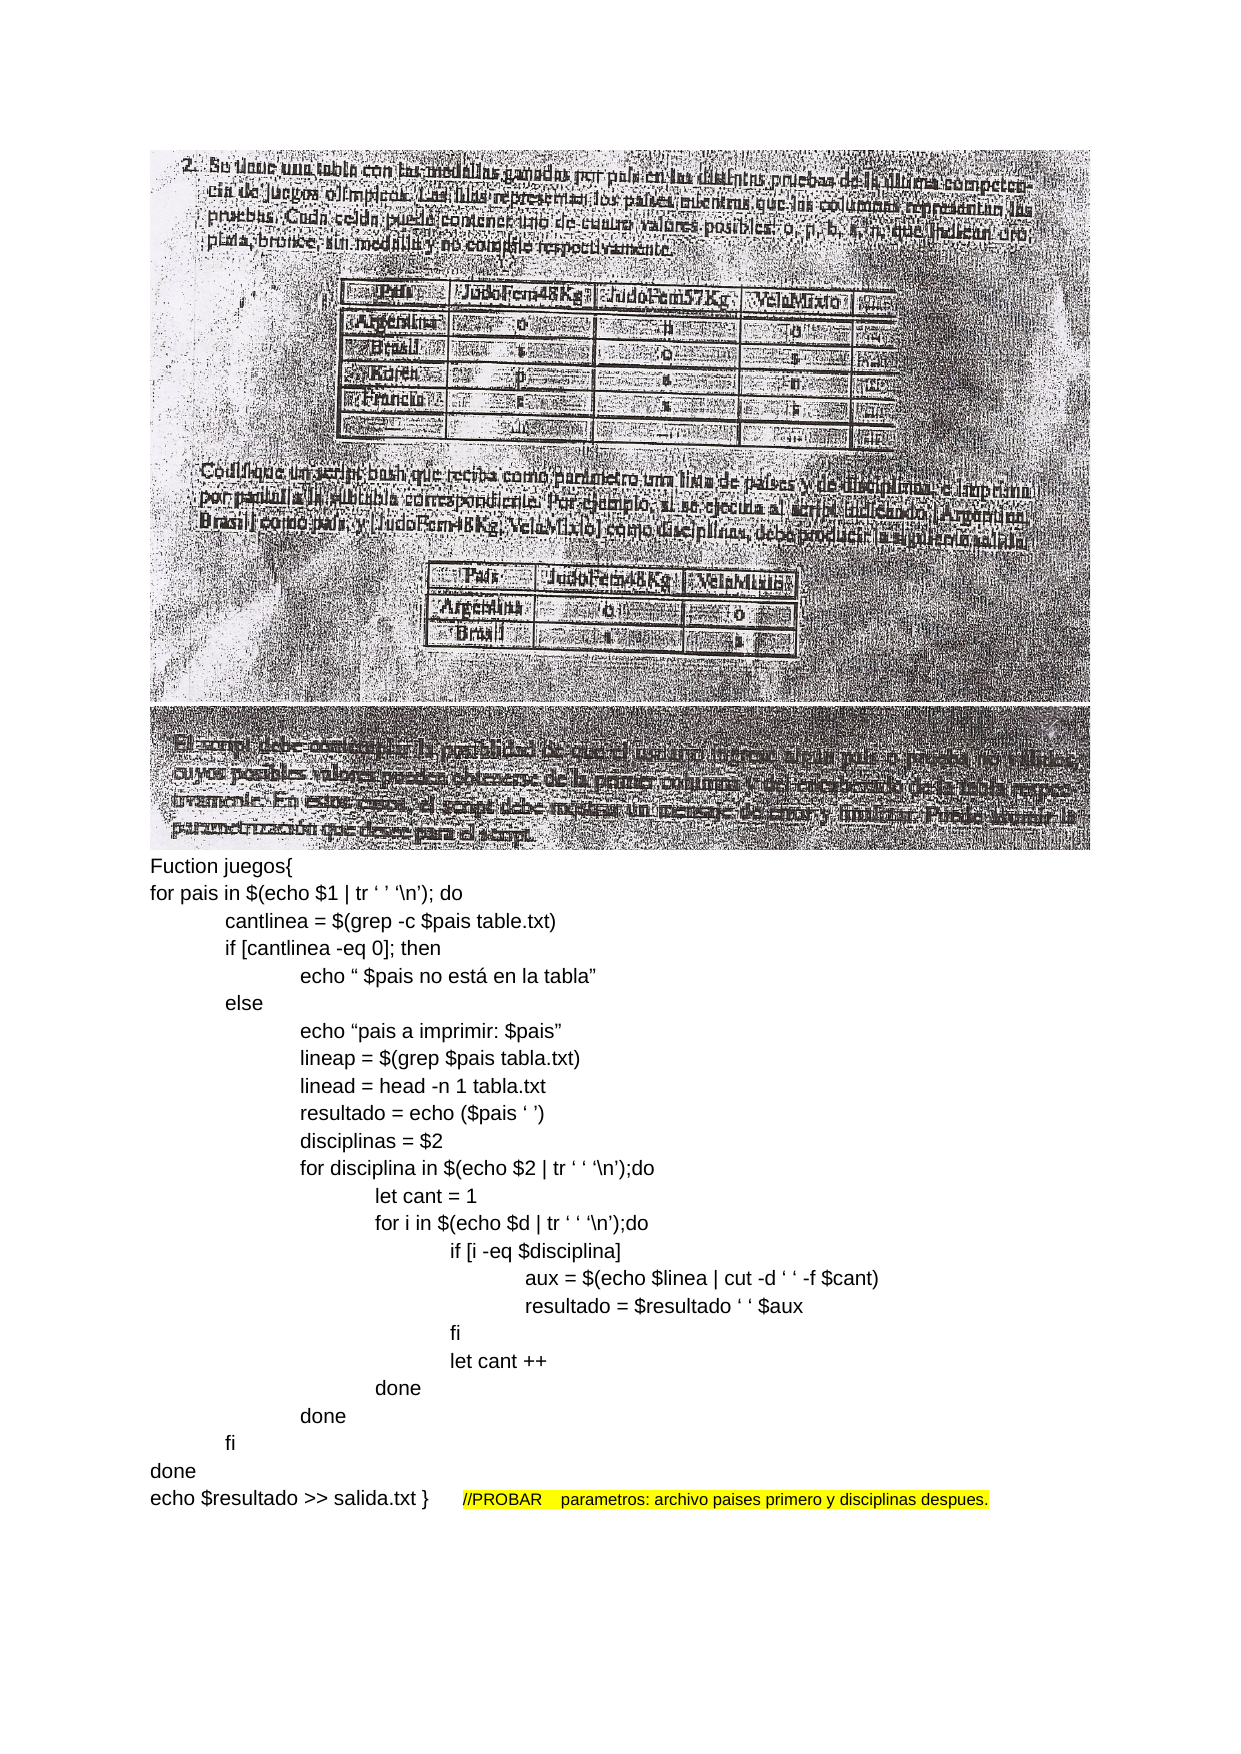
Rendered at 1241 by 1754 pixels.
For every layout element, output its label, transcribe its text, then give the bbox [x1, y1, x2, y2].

text fi [225, 1431, 1090, 1455]
text aux = $(echo $linea | cut -d ‘ ‘ -f $cant) [450, 1266, 1090, 1290]
text echo “pais a imprimir: $pais” [150, 1018, 1090, 1042]
text echo “ $pais no está en la tabla” [150, 963, 1090, 987]
text echo $resultado >> salida.txt } //PROBAR parametros: archivo paises primero y disciplinas despues. [150, 1486, 1090, 1510]
text for pais in $(echo $1 | tr ‘ ’ ‘\n’); do [150, 881, 1090, 905]
text else [150, 991, 1090, 1015]
text for disciplina in $(echo $2 | tr ‘ ‘ ‘\n’);do [150, 1156, 1090, 1180]
text linead = head -n 1 tabla.txt [150, 1073, 1090, 1097]
text resultado = $resultado ‘ ‘ $aux [450, 1293, 1090, 1317]
text fi [375, 1321, 1090, 1345]
picture [150, 706, 1091, 850]
text done [375, 1376, 1090, 1400]
text if [cantlinea -eq 0]; then [150, 936, 1090, 960]
text disciplinas = $2 [150, 1128, 1090, 1152]
text let cant = 1 [150, 1183, 1090, 1207]
text let cant ++ [375, 1348, 1090, 1372]
text cantlinea = $(grep -c $pais table.txt) [150, 908, 1090, 932]
text Fuction juegos{ [150, 853, 1090, 877]
text for i in $(echo $d | tr ‘ ‘ ‘\n’);do [300, 1211, 1090, 1235]
text resultado = echo ($pais ‘ ’) [150, 1101, 1090, 1125]
text done [225, 1403, 1090, 1427]
text if [i -eq $disciplina] [375, 1238, 1090, 1262]
text lineap = $(grep $pais tabla.txt) [150, 1046, 1090, 1070]
text done [150, 1458, 1090, 1482]
picture [150, 150, 1091, 702]
